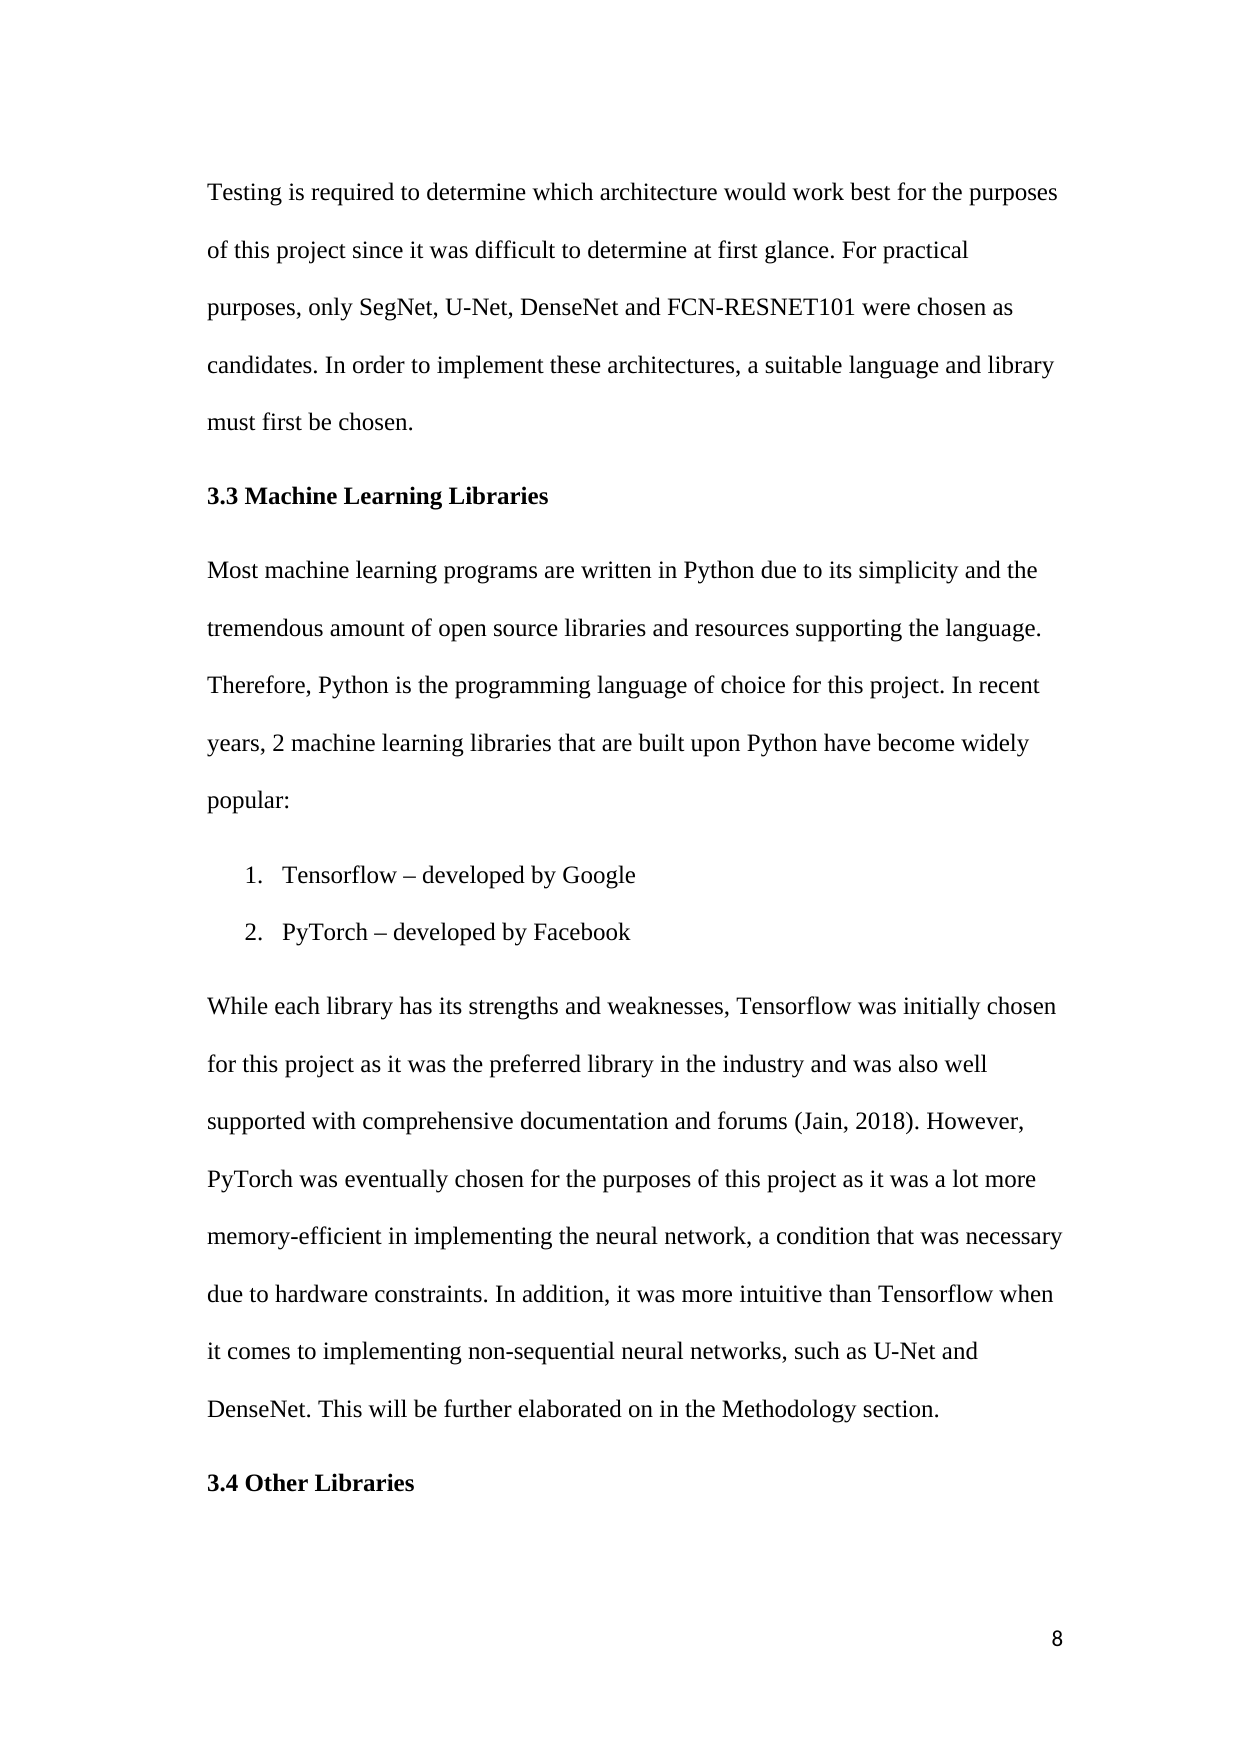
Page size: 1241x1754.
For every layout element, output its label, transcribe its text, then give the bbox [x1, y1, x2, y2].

text Most machine learning programs are written in Python due to its simplicity and the tremendous amount of open source libraries and resources supporting the language. Therefore, Python is the programming language of choice for this project. In recent years, 2 machine learning libraries that are built upon Python have become widely popular: [207, 556, 1063, 814]
text 3.4 Other Libraries [207, 1468, 1063, 1497]
text Testing is required to determine which architecture would work best for the purposes of this project since it was difficult to determine at first glance. For practical purposes, only SegNet, U-Net, DenseNet and FCN-RESNET101 were chosen as candidates. In order to implement these architectures, a suitable language and library must first be chosen. [207, 177, 1063, 436]
list PyTorch – developed by Facebook [244, 917, 1063, 946]
list Tensorflow – developed by Google [244, 860, 1063, 888]
text While each library has its strengths and weaknesses, Tensorflow was initially chosen for this project as it was the preferred library in the industry and was also well supported with comprehensive documentation and forums. However, PyTorch was eventually chosen for the purposes of this project as it was a lot more memory-efficient in implementing the neural network, a condition that was necessary due to hardware constraints. In addition, it was more intuitive than Tensorflow when it comes to implementing non-sequential neural networks, such as U-Net and DenseNet. This will be further elaborated on in the Methodology section. [207, 991, 1063, 1423]
text 3.3 Machine Learning Libraries [207, 481, 1063, 510]
